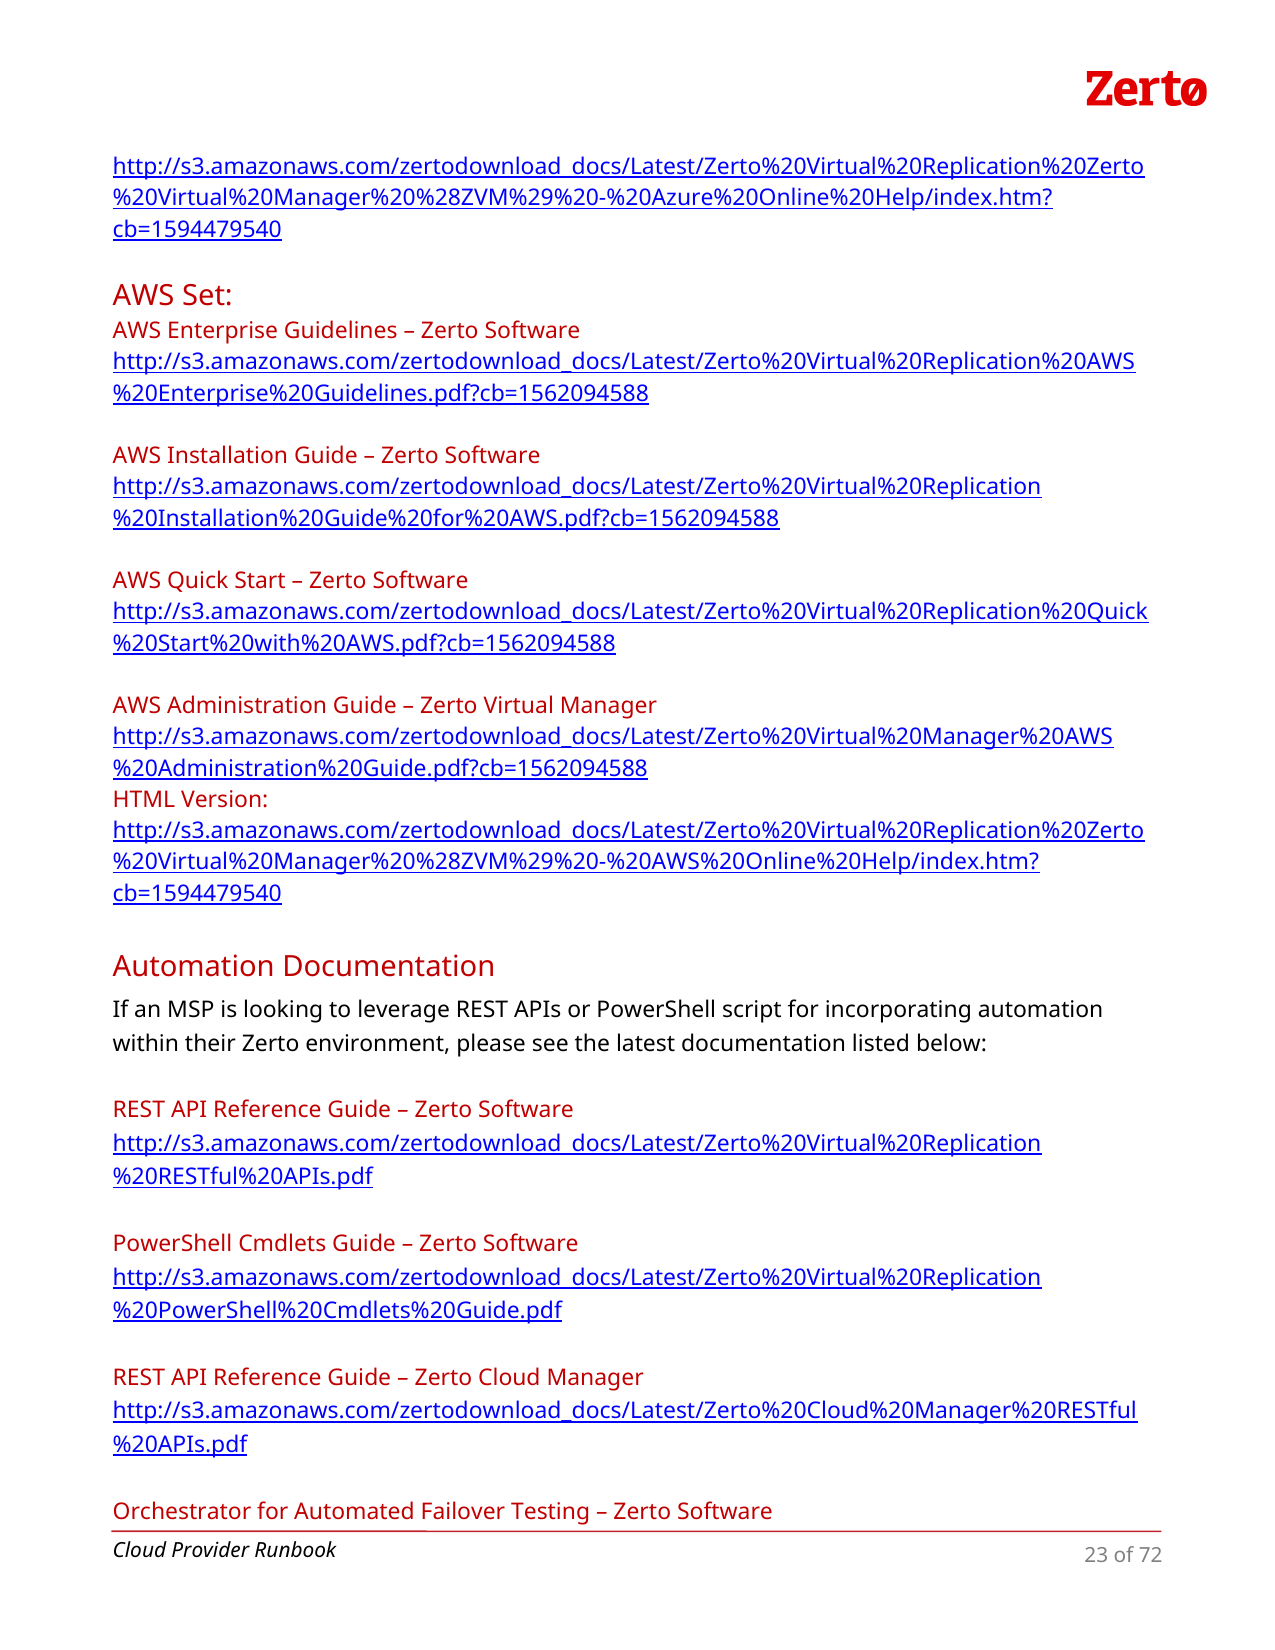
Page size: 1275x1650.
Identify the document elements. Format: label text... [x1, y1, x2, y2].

text http://s3.amazonaws.com/zertodownload_docs/Latest/Zerto%20Virtual%20Replication%20RESTful%20APIs.pdf [112, 1127, 1162, 1192]
text AWS Enterprise Guidelines – Zerto Software [112, 314, 1162, 345]
text PowerShell Cmdlets Guide – Zerto Software [112, 1227, 1162, 1258]
text http://s3.amazonaws.com/zertodownload_docs/Latest/Zerto%20Virtual%20Manager%20AWS%20Administration%20Guide.pdf?cb=1562094588 [112, 720, 1162, 783]
text If an MSP is looking to leverage REST APIs or PowerShell script for incorporating automation within their Zerto environment, please see the latest documentation listed below: [112, 993, 1162, 1058]
text REST API Reference Guide – Zerto Software [112, 1093, 1162, 1125]
text AWS Set: [112, 274, 1162, 314]
text http://s3.amazonaws.com/zertodownload_docs/Latest/Zerto%20Virtual%20Replication%20AWS%20Enterprise%20Guidelines.pdf?cb=1562094588 [112, 345, 1162, 408]
text http://s3.amazonaws.com/zertodownload_docs/Latest/Zerto%20Cloud%20Manager%20RESTful%20APIs.pdf [112, 1394, 1162, 1459]
text http://s3.amazonaws.com/zertodownload_docs/Latest/Zerto%20Virtual%20Replication%20PowerShell%20Cmdlets%20Guide.pdf [112, 1261, 1162, 1325]
text http://s3.amazonaws.com/zertodownload_docs/Latest/Zerto%20Virtual%20Replication%20Zerto%20Virtual%20Manager%20%28ZVM%29%20-%20Azure%20Online%20Help/index.htm?cb=1594479540 [112, 150, 1162, 244]
text AWS Quick Start – Zerto Software [112, 564, 1162, 595]
text Orchestrator for Automated Failover Testing – Zerto Software [112, 1495, 1162, 1526]
subtitle Automation Documentation [112, 958, 1162, 981]
picture [1086, 71, 1207, 106]
text http://s3.amazonaws.com/zertodownload_docs/Latest/Zerto%20Virtual%20Replication%20Zerto%20Virtual%20Manager%20%28ZVM%29%20-%20AWS%20Online%20Help/index.htm?cb=1594479540 [112, 814, 1162, 908]
text HTML Version: [112, 783, 1162, 814]
text REST API Reference Guide – Zerto Cloud Manager [112, 1361, 1162, 1392]
text AWS Installation Guide – Zerto Software [112, 439, 1162, 470]
text http://s3.amazonaws.com/zertodownload_docs/Latest/Zerto%20Virtual%20Replication%20Installation%20Guide%20for%20AWS.pdf?cb=1562094588 [112, 470, 1162, 533]
text AWS Administration Guide – Zerto Virtual Manager [112, 689, 1162, 720]
text http://s3.amazonaws.com/zertodownload_docs/Latest/Zerto%20Virtual%20Replication%20Quick%20Start%20with%20AWS.pdf?cb=1562094588 [112, 595, 1162, 658]
